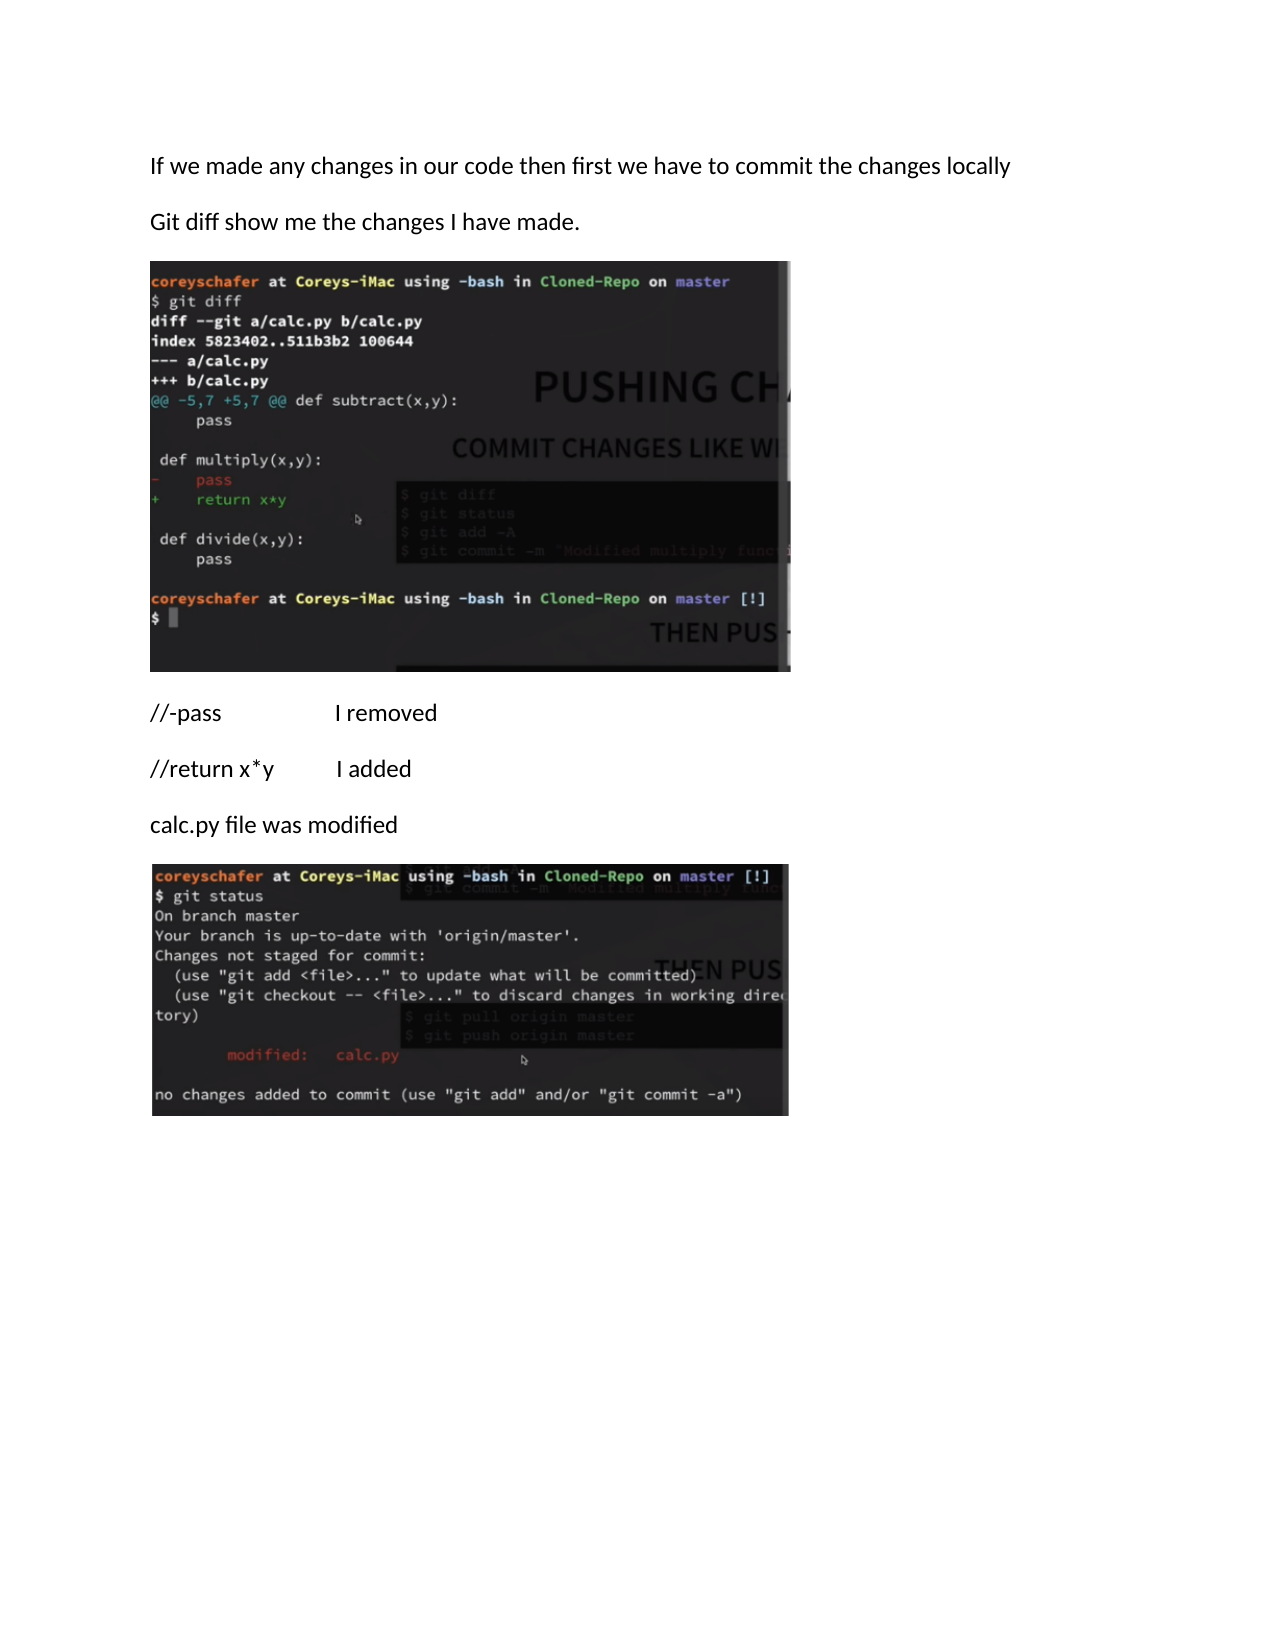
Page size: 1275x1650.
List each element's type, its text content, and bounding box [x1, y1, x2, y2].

text Git diff show me the changes I have made. [150, 206, 1125, 236]
text calc.py file was modified [150, 809, 1125, 839]
text //-pass I removed [150, 697, 1125, 728]
picture [150, 864, 789, 1116]
text If we made any changes in our code then first we have to commit the changes locally [150, 150, 1125, 181]
text //return x*y I added [150, 753, 1125, 783]
picture [150, 261, 791, 672]
